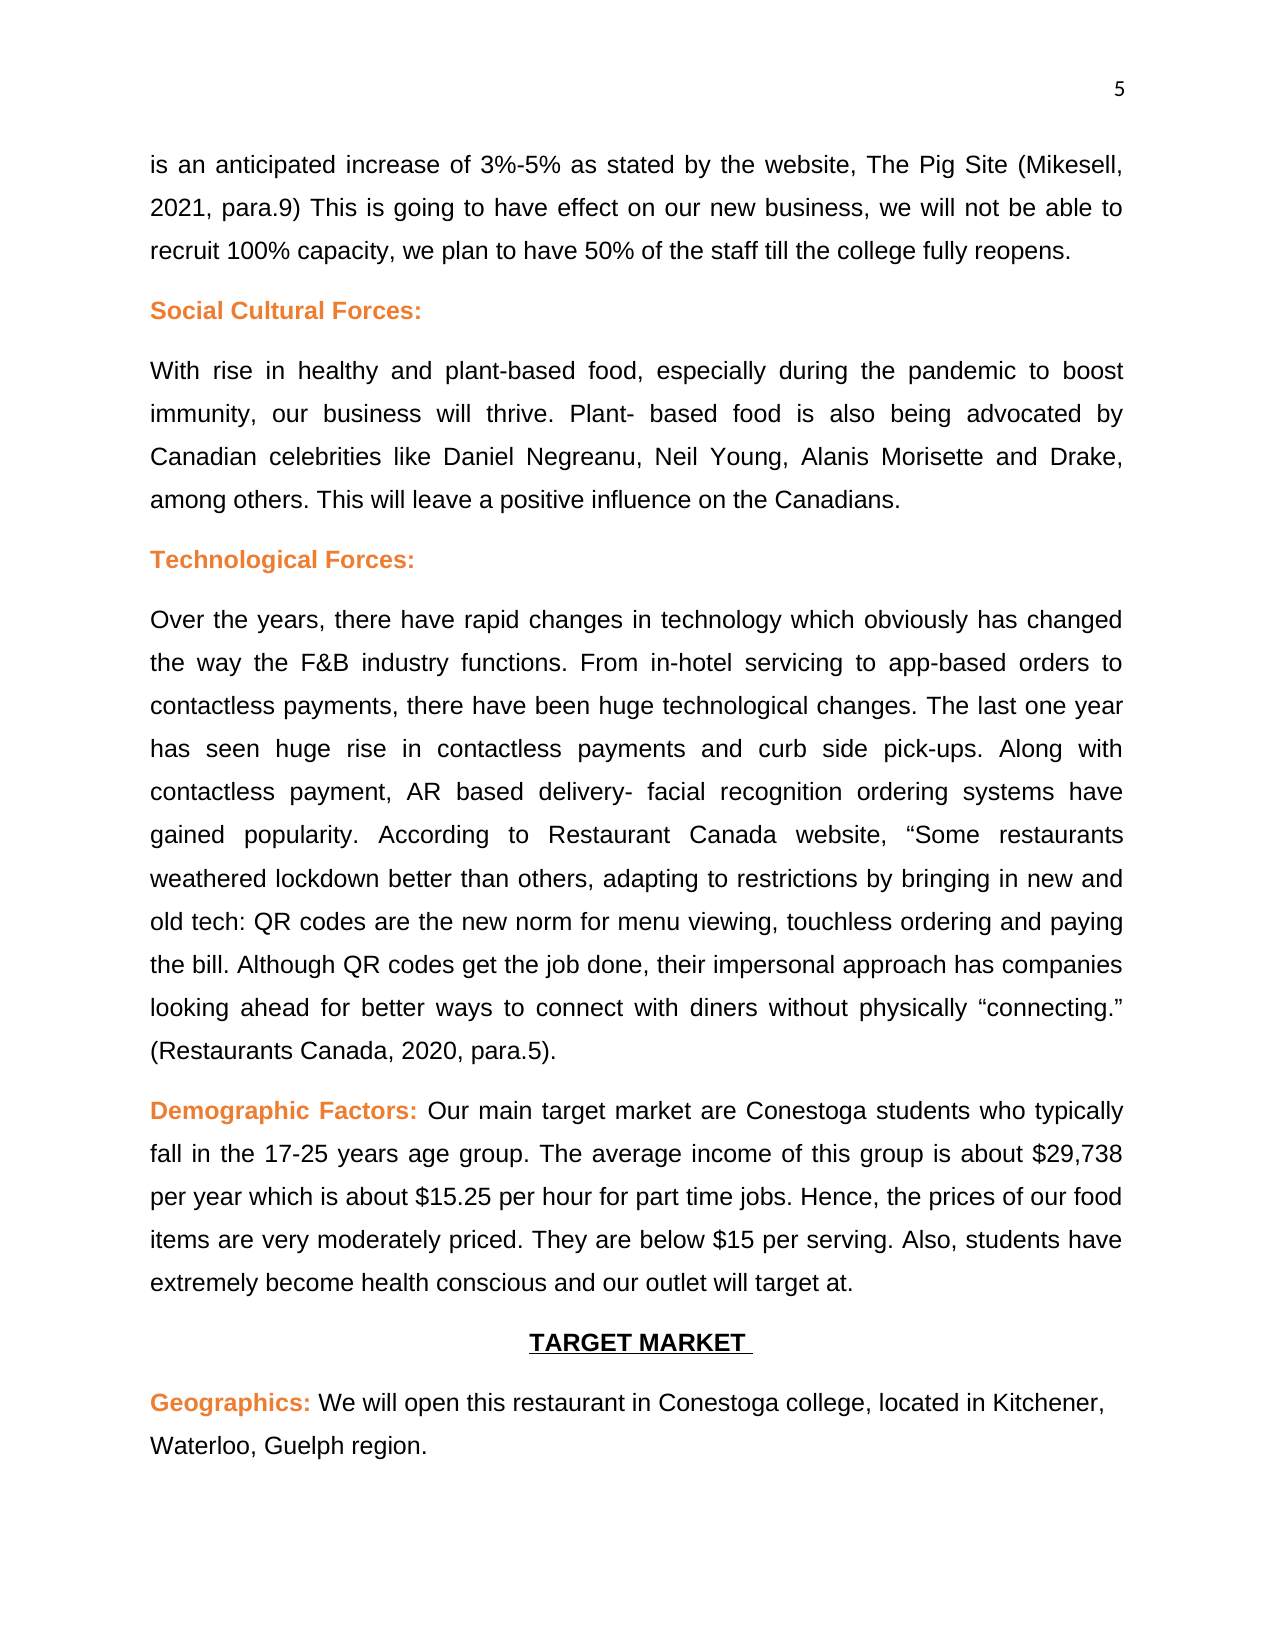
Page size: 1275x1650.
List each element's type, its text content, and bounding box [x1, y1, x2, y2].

text With rise in healthy and plant-based food, especially during the pandemic to boost immunity, our business will thrive. Plant- based food is also being advocated by Canadian celebrities like Daniel Negreanu, Neil Young, Alanis Morisette and Drake, among others. This will leave a positive influence on the Canadians. [150, 356, 1125, 514]
text Technological Forces: [150, 545, 1125, 574]
text Geographics: We will open this restaurant in Conestoga college, located in Kitchener, Waterloo, Guelph region. [150, 1388, 1125, 1460]
text Demographic Factors: Our main target market are Conestoga students who typically fall in the 17-25 years age group. The average income of this group is about $29,738 per year which is about $15.25 per hour for part time jobs. Hence, the prices of our food items are very moderately priced. They are below $15 per serving. Also, students have extremely become health conscious and our outlet will target at. [150, 1096, 1125, 1297]
text Social Cultural Forces: [150, 296, 1125, 325]
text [150, 150, 1125, 265]
text TARGET MARKET [150, 1328, 1125, 1357]
text Over the years, there have rapid changes in technology which obviously has changed the way the F&B industry functions. From in-hotel servicing to app-based orders to contactless payments, there have been huge technological changes. The last one year has seen huge rise in contactless payments and curb side pick-ups. Along with contactless payment, AR based delivery- facial recognition ordering systems have gained popularity. According to Restaurant Canada website, “Some restaurants weathered lockdown better than others, adapting to restrictions by bringing in new and old tech: QR codes are the new norm for menu viewing, touchless ordering and paying the bill. Although QR codes get the job done, their impersonal approach has companies looking ahead for better ways to connect with diners without physically “connecting.” (Restaurants Canada, 2020, para.5). [150, 605, 1125, 1065]
